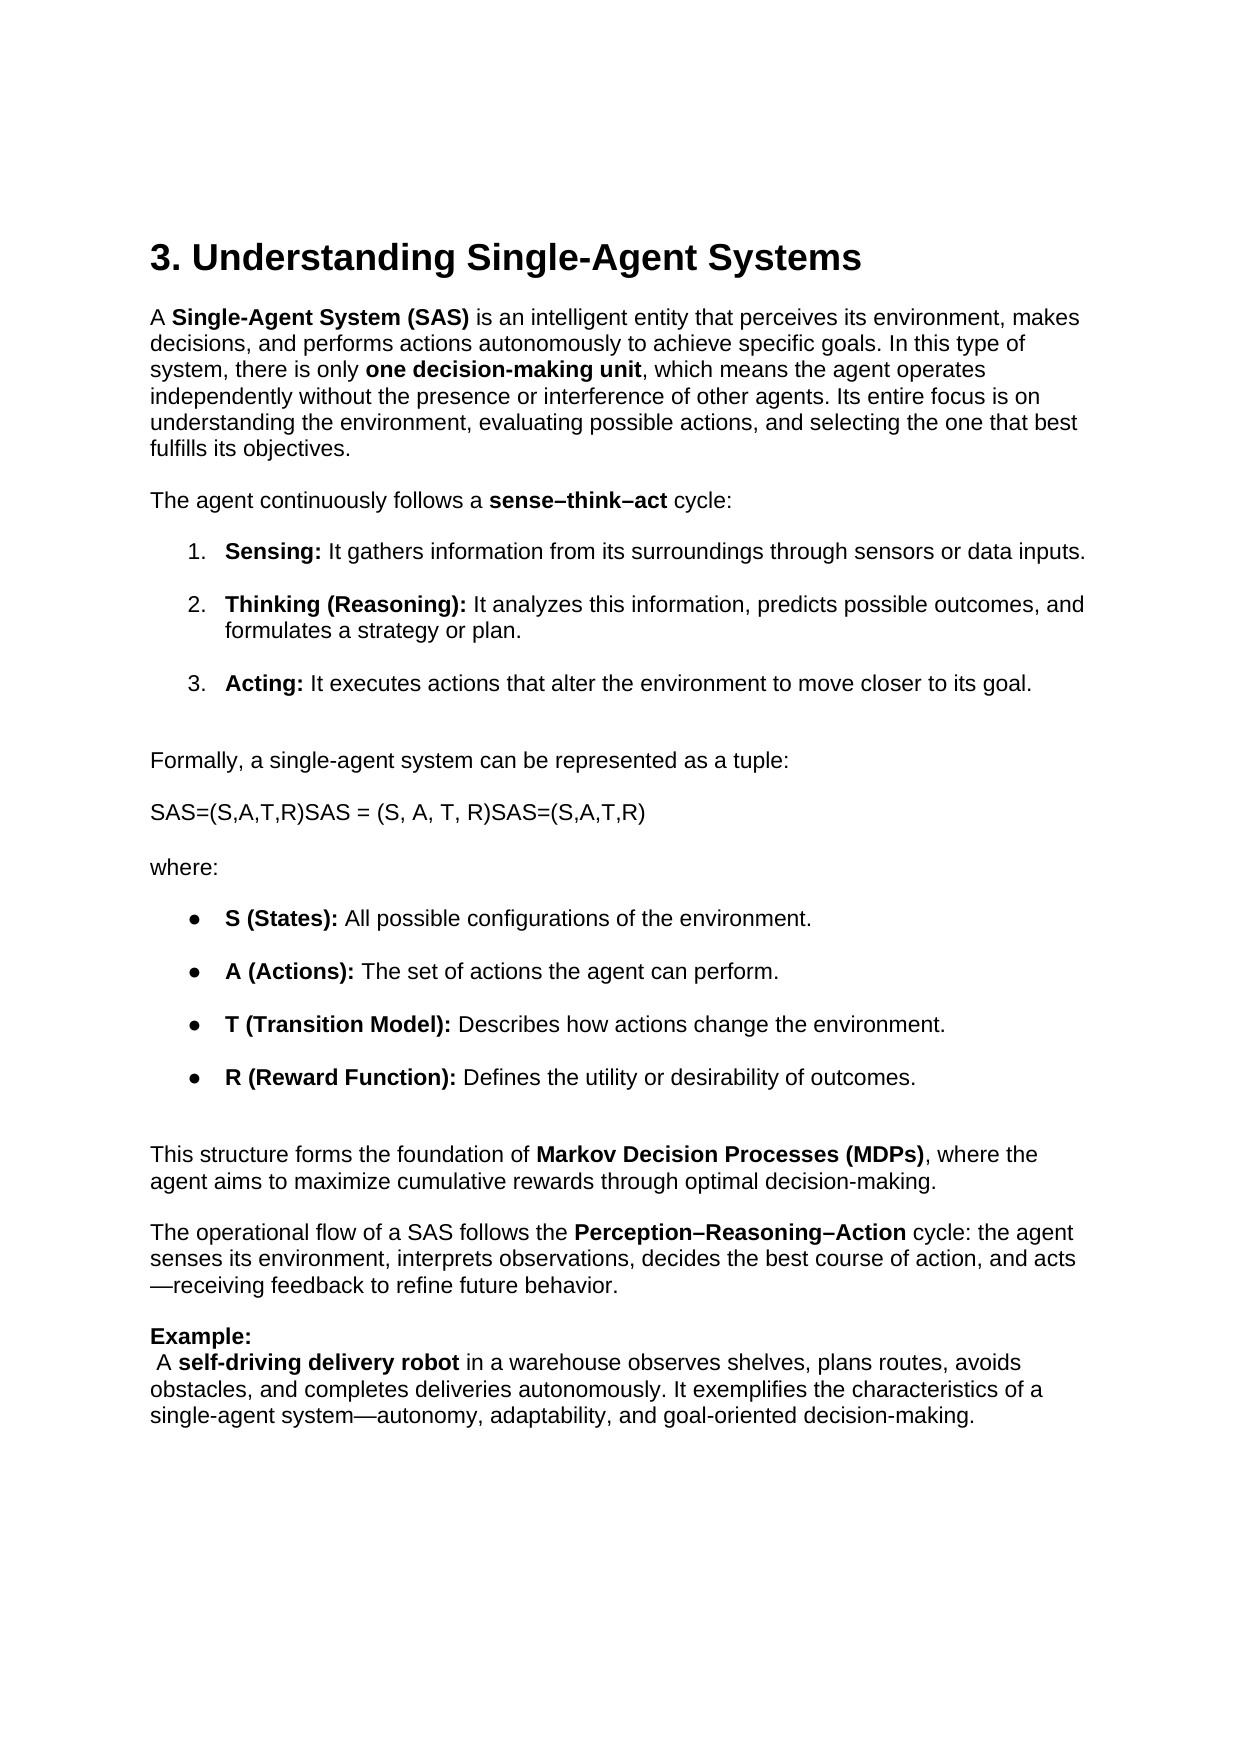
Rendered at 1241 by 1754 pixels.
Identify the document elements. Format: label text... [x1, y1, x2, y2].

list Sensing: It gathers information from its surroundings through sensors or data inputs. [187, 538, 1090, 591]
list S (States): All possible configurations of the environment. [187, 905, 1090, 958]
text This structure forms the foundation of Markov Decision Processes (MDPs), where the agent aims to maximize cumulative rewards through optimal decision-making. [150, 1141, 1090, 1194]
list A (Actions): The set of actions the agent can perform. [187, 958, 1090, 1011]
text Example: A self-driving delivery robot in a warehouse observes shelves, plans routes, avoids obstacles, and completes deliveries autonomously. It exemplifies the characteristics of a single-agent system—autonomy, adaptability, and goal-oriented decision-making. [150, 1323, 1090, 1428]
text 3. Understanding Single-Agent Systems [150, 235, 1090, 278]
list T (Transition Model): Describes how actions change the environment. [187, 1011, 1090, 1063]
text The agent continuously follows a sense–think–act cycle: [150, 487, 1090, 513]
list Acting: It executes actions that alter the environment to move closer to its goal. [187, 670, 1090, 722]
text The operational flow of a SAS follows the Perception–Reasoning–Action cycle: the agent senses its environment, interprets observations, decides the best course of action, and acts—receiving feedback to refine future behavior. [150, 1219, 1090, 1298]
text Formally, a single-agent system can be represented as a tuple: [150, 747, 1090, 774]
text SAS=(S,A,T,R)SAS = (S, A, T, R)SAS=(S,A,T,R) [150, 799, 1090, 825]
list Thinking (Reasoning): It analyzes this information, predicts possible outcomes, and formulates a strategy or plan. [187, 591, 1090, 670]
text where: [150, 854, 1090, 880]
list R (Reward Function): Defines the utility or desirability of outcomes. [187, 1063, 1090, 1116]
text A Single-Agent System (SAS) is an intelligent entity that perceives its environment, makes decisions, and performs actions autonomously to achieve specific goals. In this type of system, there is only one decision-making unit, which means the agent operates independently without the presence or interference of other agents. Its entire focus is on understanding the environment, evaluating possible actions, and selecting the one that best fulfills its objectives. [150, 303, 1090, 462]
